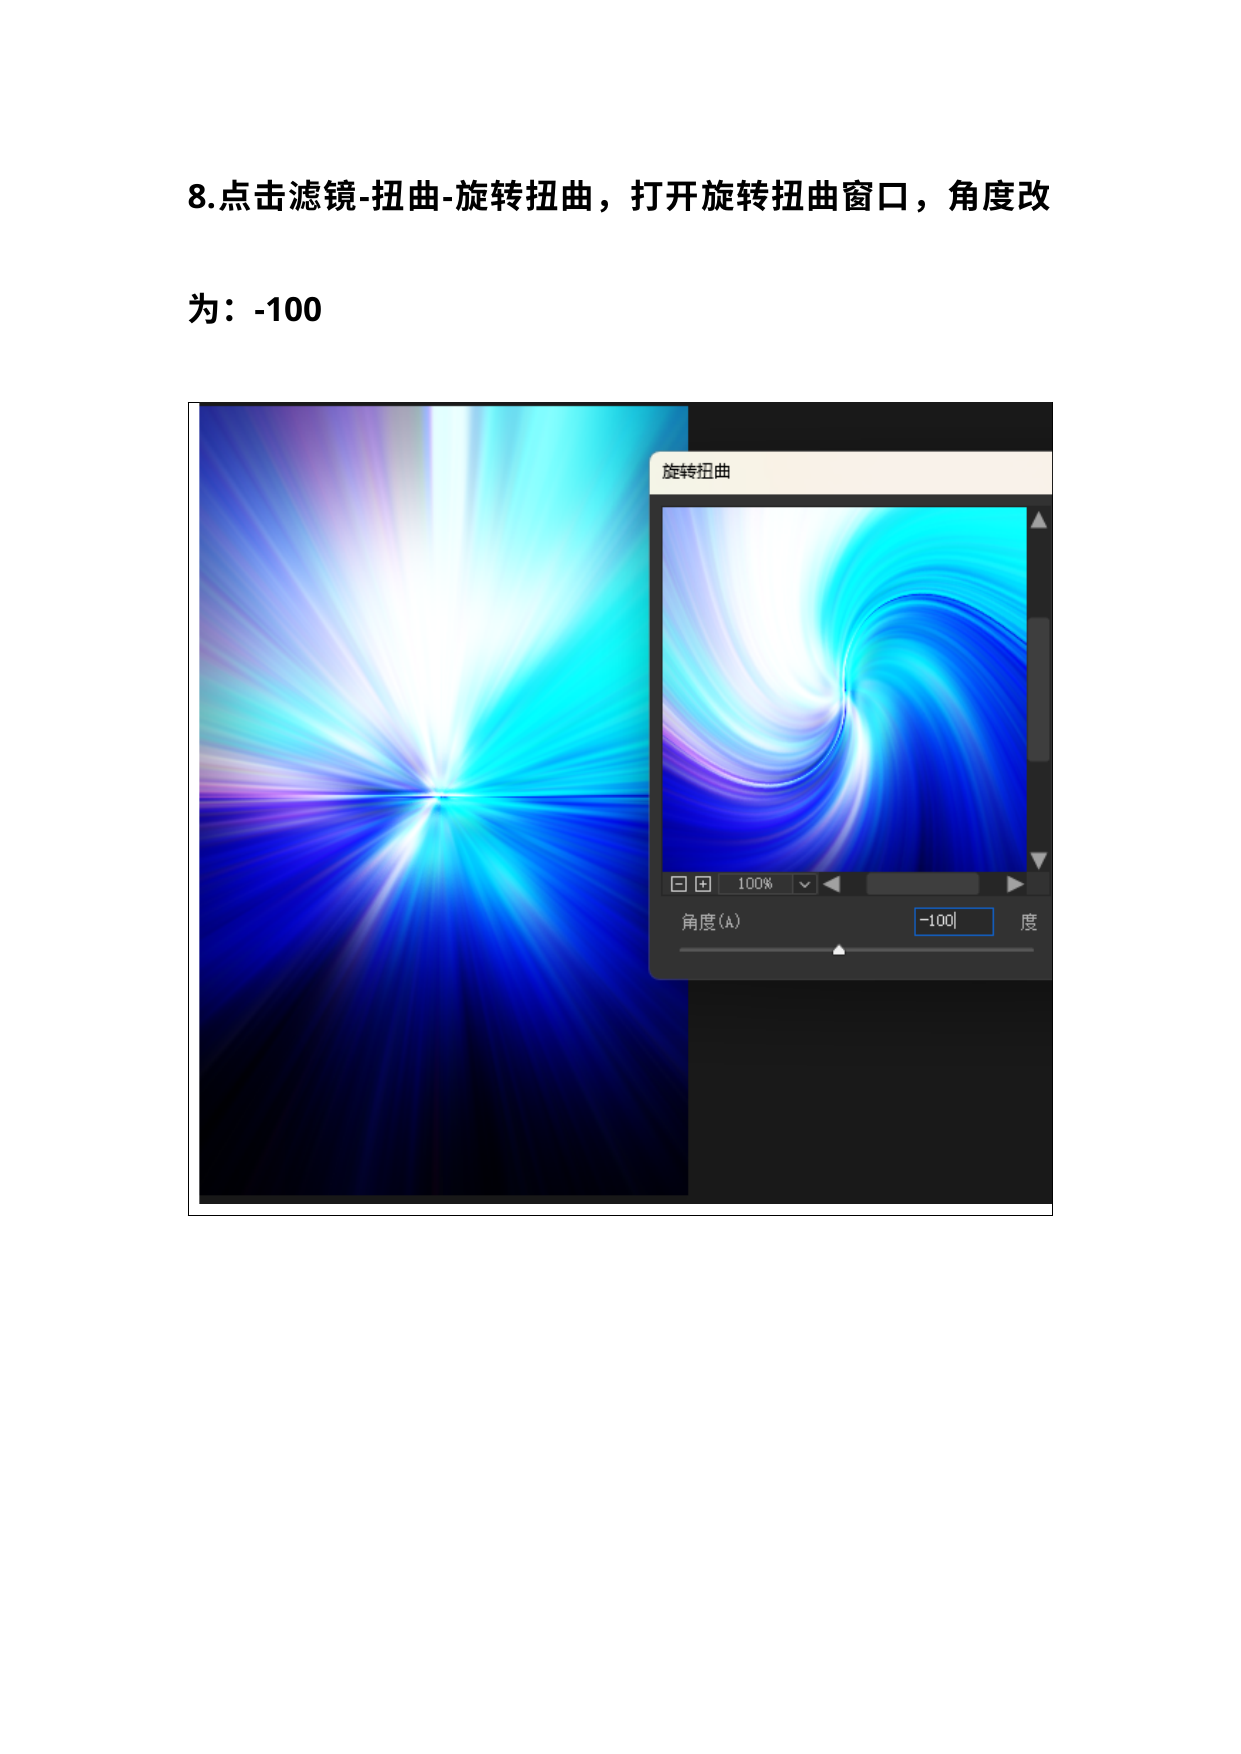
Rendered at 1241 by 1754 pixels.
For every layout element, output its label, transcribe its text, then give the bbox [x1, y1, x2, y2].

subtitle 8.点击滤镜-扭曲-旋转扭曲，打开旋转扭曲窗口，角度改为：-100 [187, 162, 1053, 339]
picture [199, 402, 1053, 1204]
table_header [189, 403, 1052, 1215]
